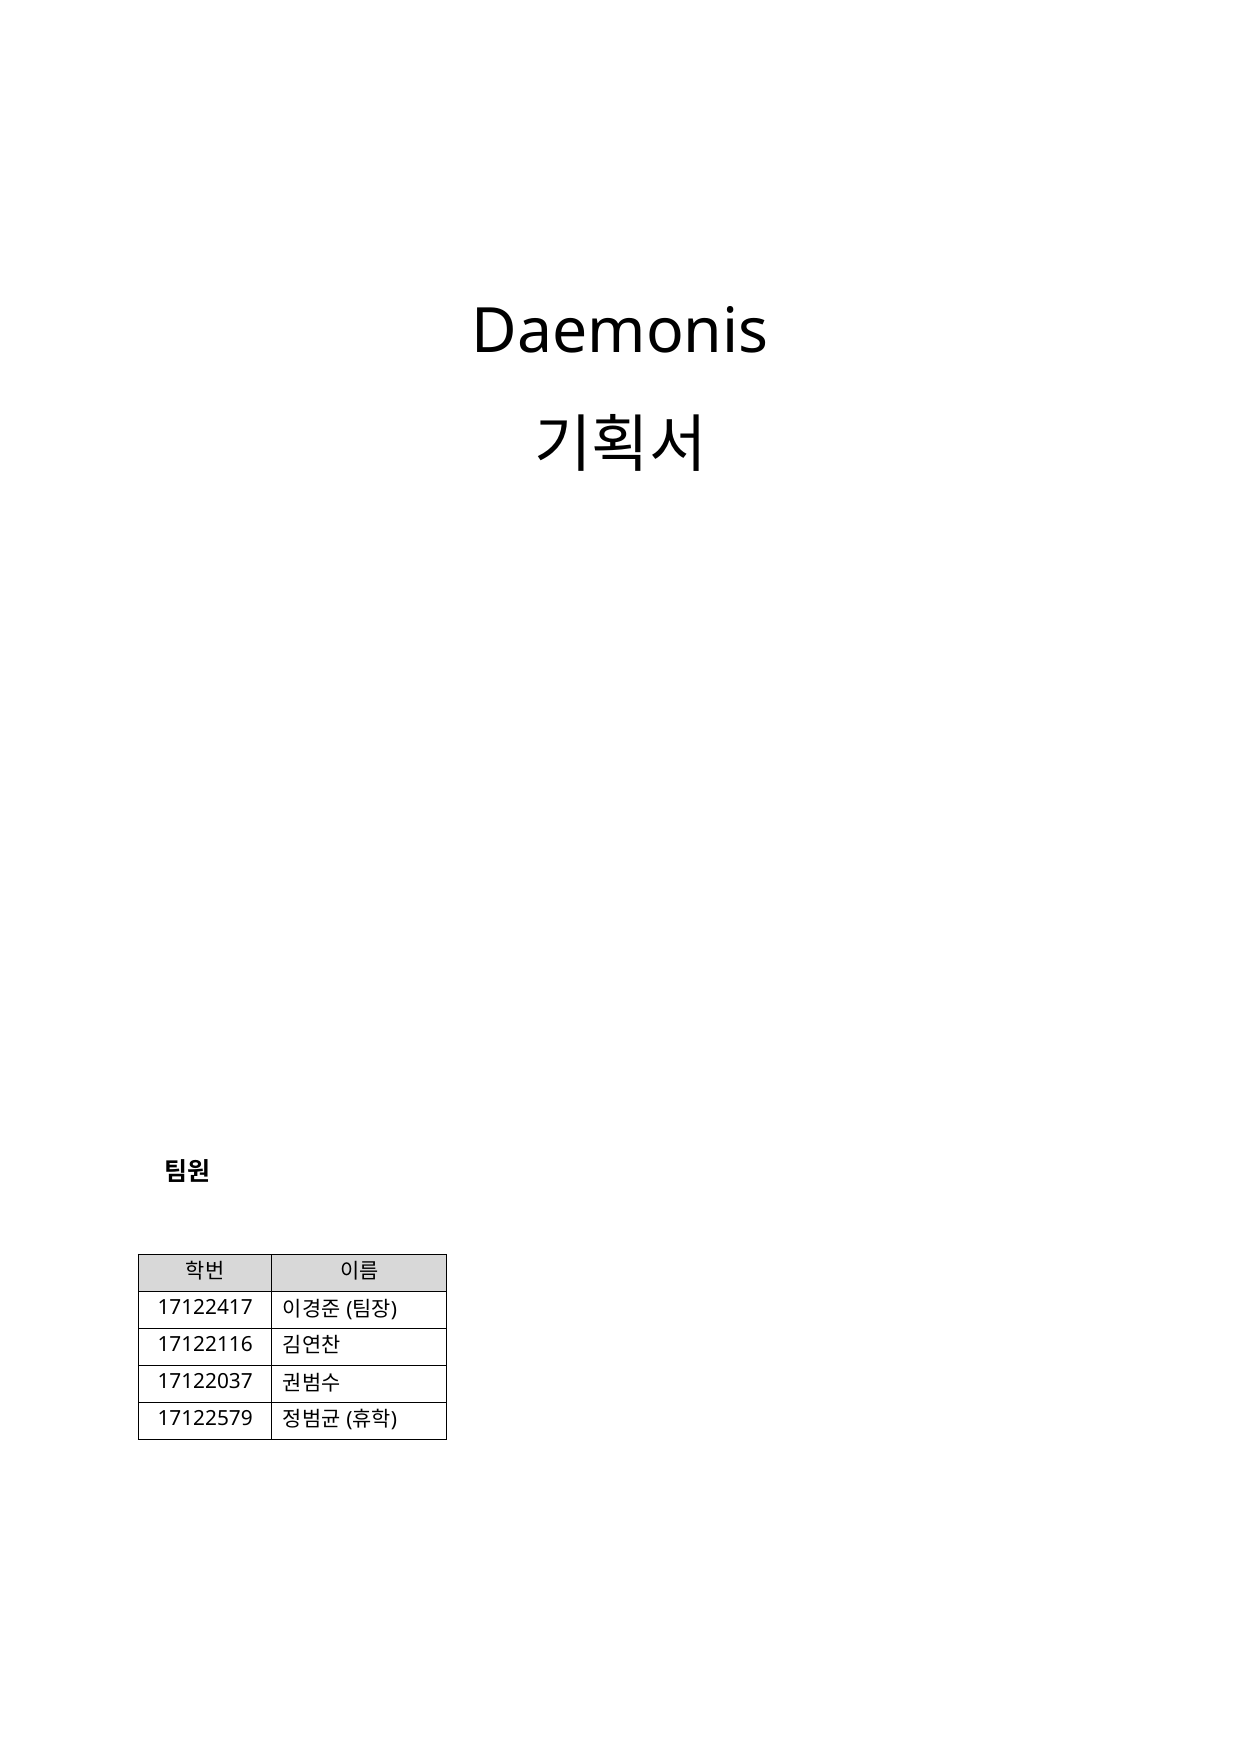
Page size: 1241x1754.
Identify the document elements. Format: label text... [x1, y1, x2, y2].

table_cell 이경준 (팀장) [272, 1292, 446, 1328]
subtitle 기획서 [150, 394, 1090, 485]
table_cell 김연찬 [272, 1329, 446, 1365]
table_cell 17122579 [139, 1403, 271, 1439]
table_cell 17122417 [139, 1292, 271, 1328]
table_header 이름 [272, 1255, 446, 1291]
table_header 학번 [139, 1255, 271, 1291]
subtitle Daemonis [150, 286, 1090, 371]
table_cell 17122037 [139, 1366, 271, 1402]
table_cell 정범균 (휴학) [272, 1403, 446, 1439]
table_cell 권범수 [272, 1366, 446, 1402]
table_cell 17122116 [139, 1329, 271, 1365]
